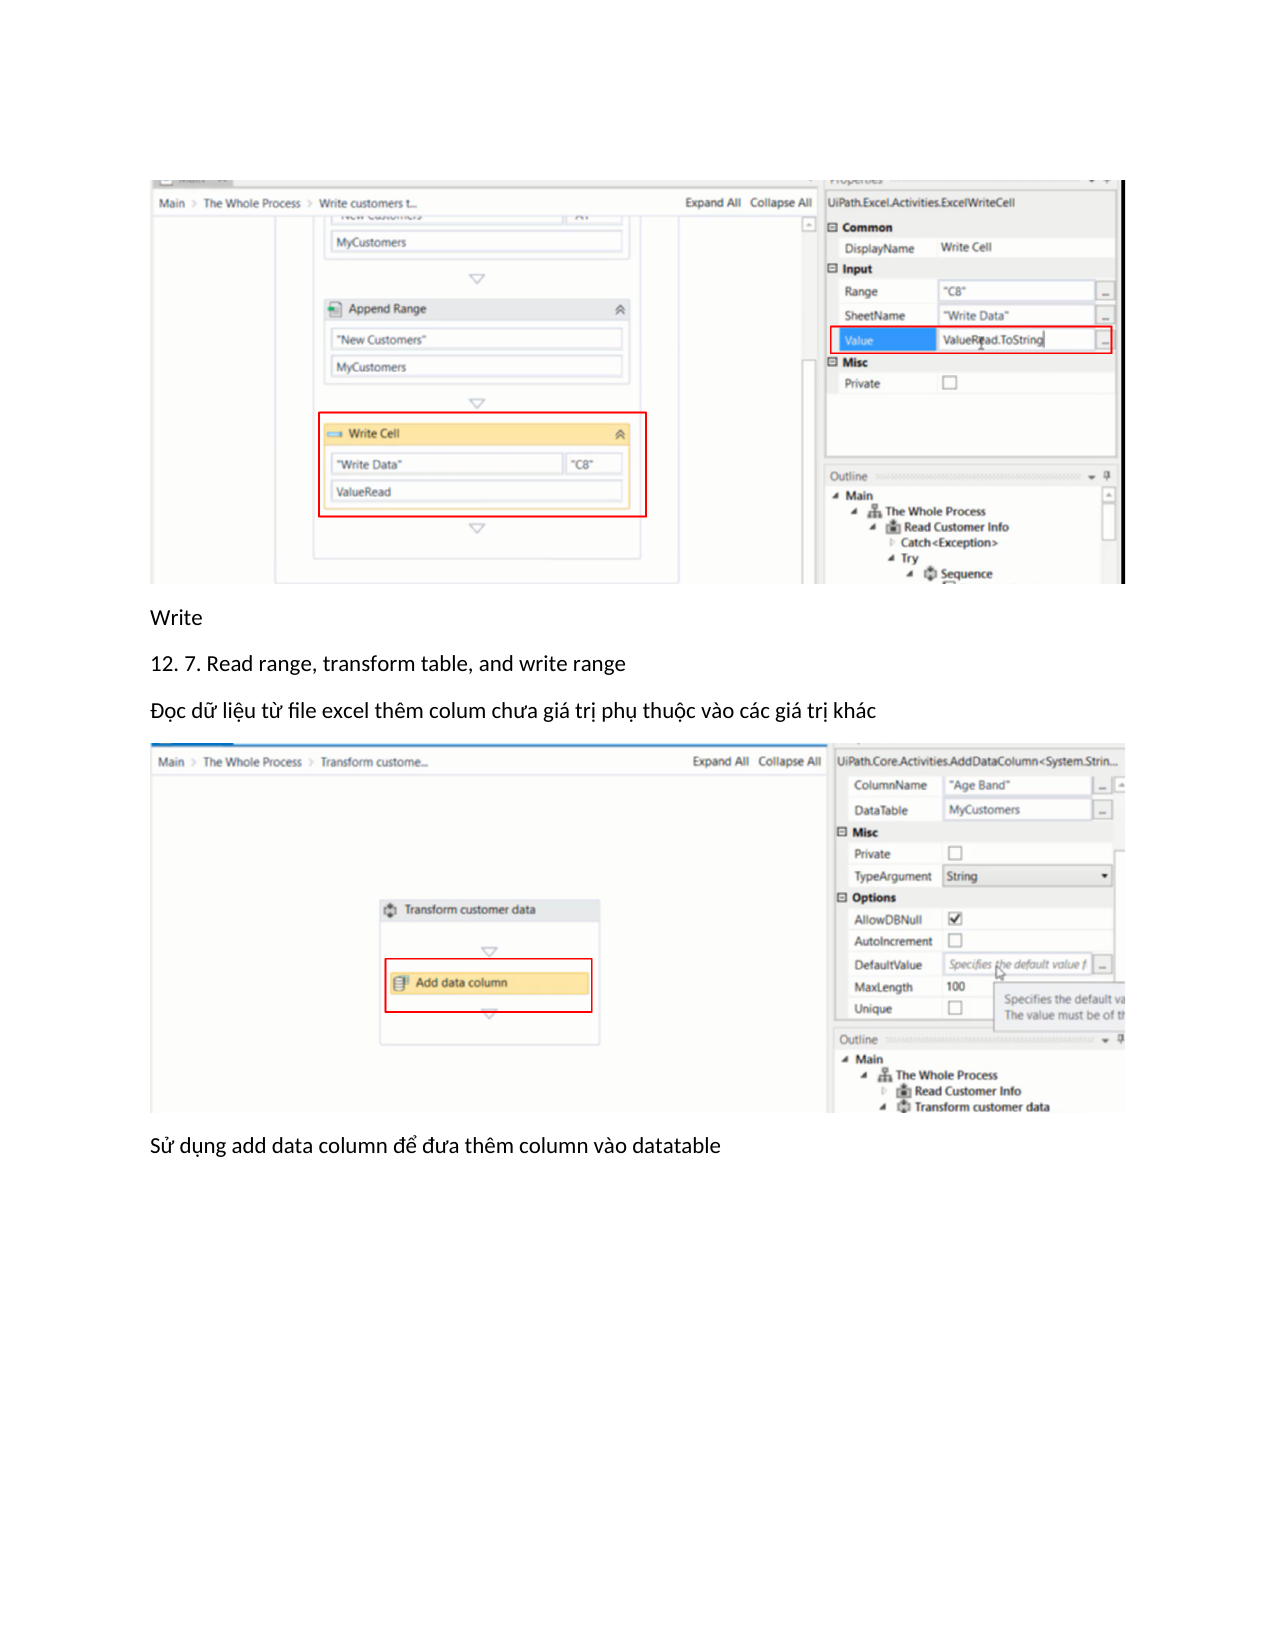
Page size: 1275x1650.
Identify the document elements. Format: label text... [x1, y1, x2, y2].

text Sử dụng add data column để đưa thêm column vào datatable [150, 1131, 1125, 1159]
picture [150, 180, 1125, 584]
text Đọc dữ liệu từ file excel thêm colum chưa giá trị phụ thuộc vào các giá trị khác [150, 696, 1125, 724]
text 12. 7. Read range, transform table, and write range [150, 649, 1125, 677]
text Write [150, 603, 1125, 631]
picture [150, 743, 1125, 1113]
